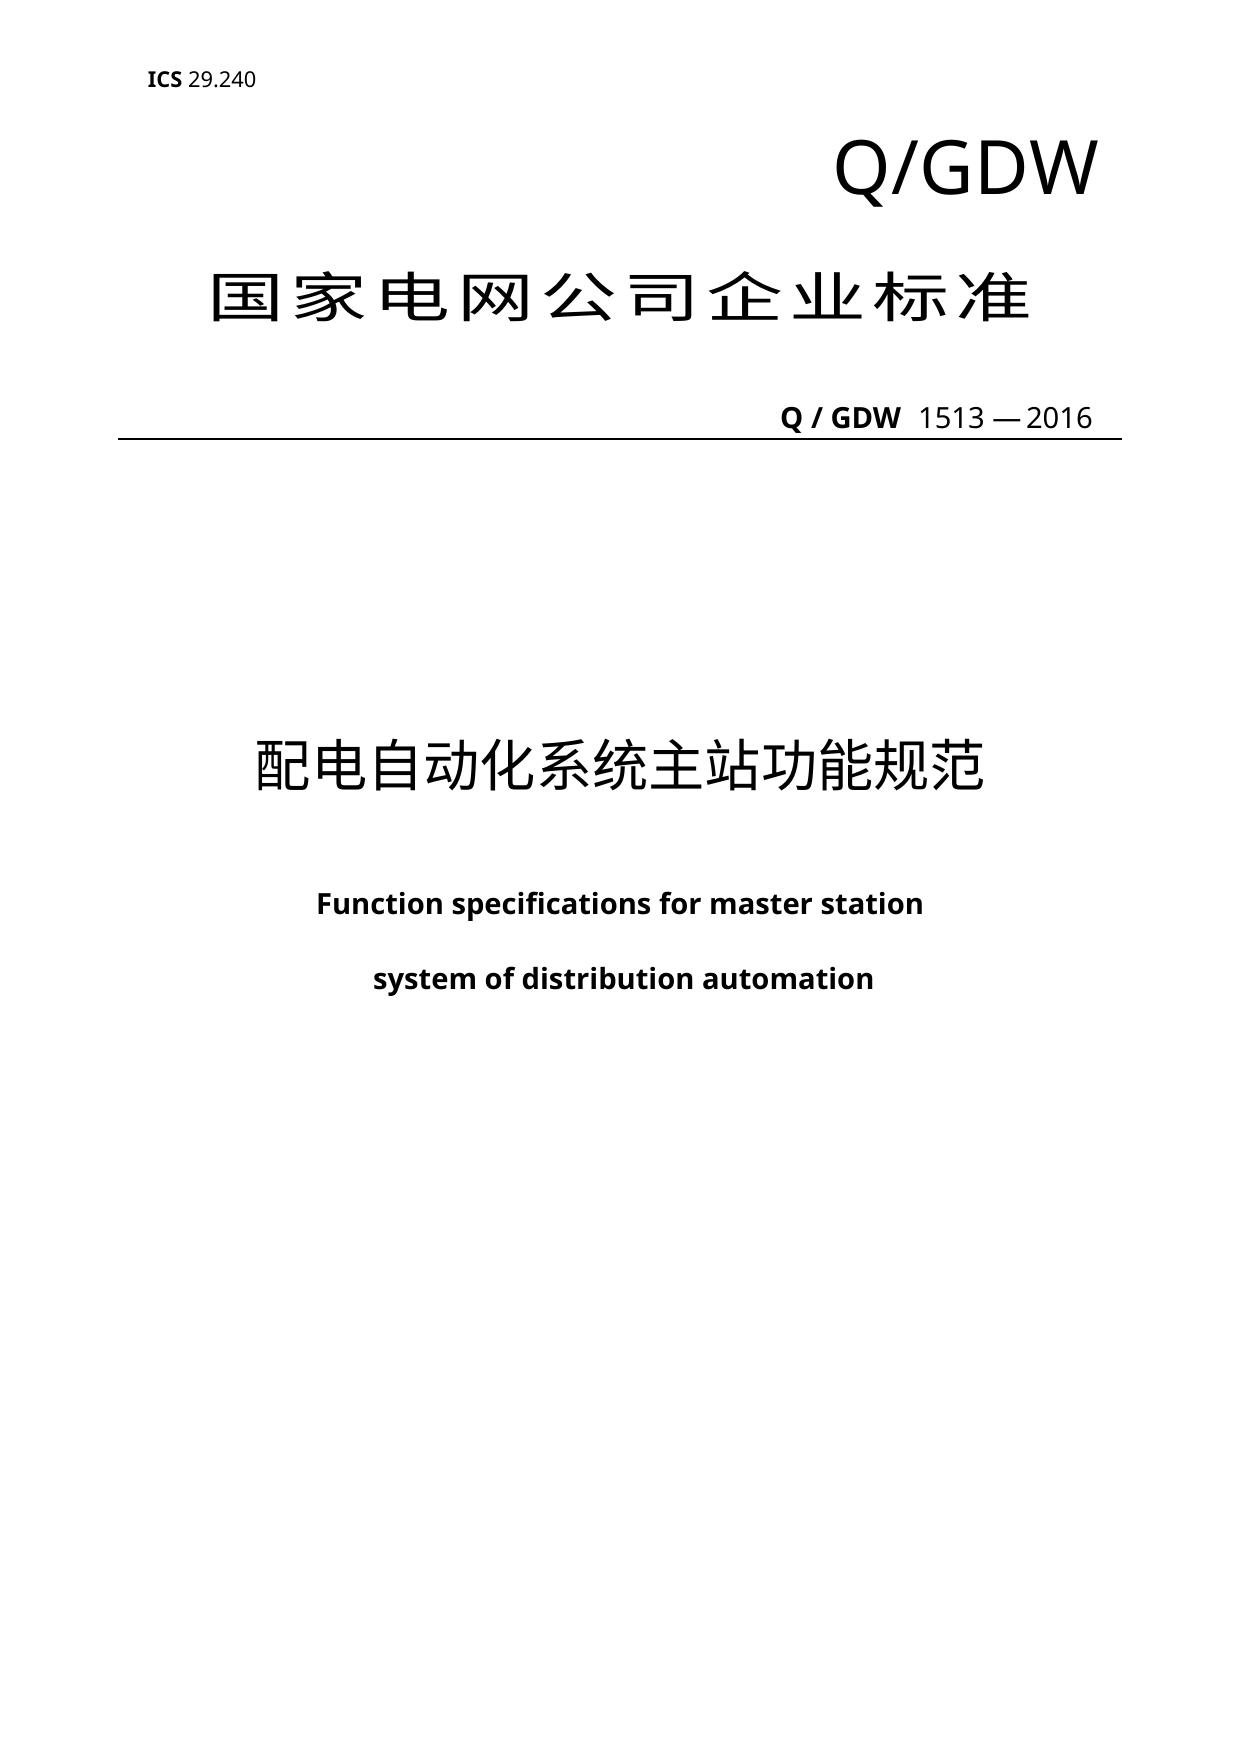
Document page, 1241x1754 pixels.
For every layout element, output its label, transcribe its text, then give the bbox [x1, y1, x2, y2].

text ICS 29.240 [148, 63, 1122, 96]
text 配电自动化系统主站功能规范 [118, 713, 1122, 811]
text Q / GDW 1513 — 2016 [118, 384, 1092, 449]
text 国家电网公司企业标准 [105, 245, 1135, 343]
text system of distribution automation [118, 946, 1122, 1011]
text Function specifications for master station [118, 871, 1122, 936]
